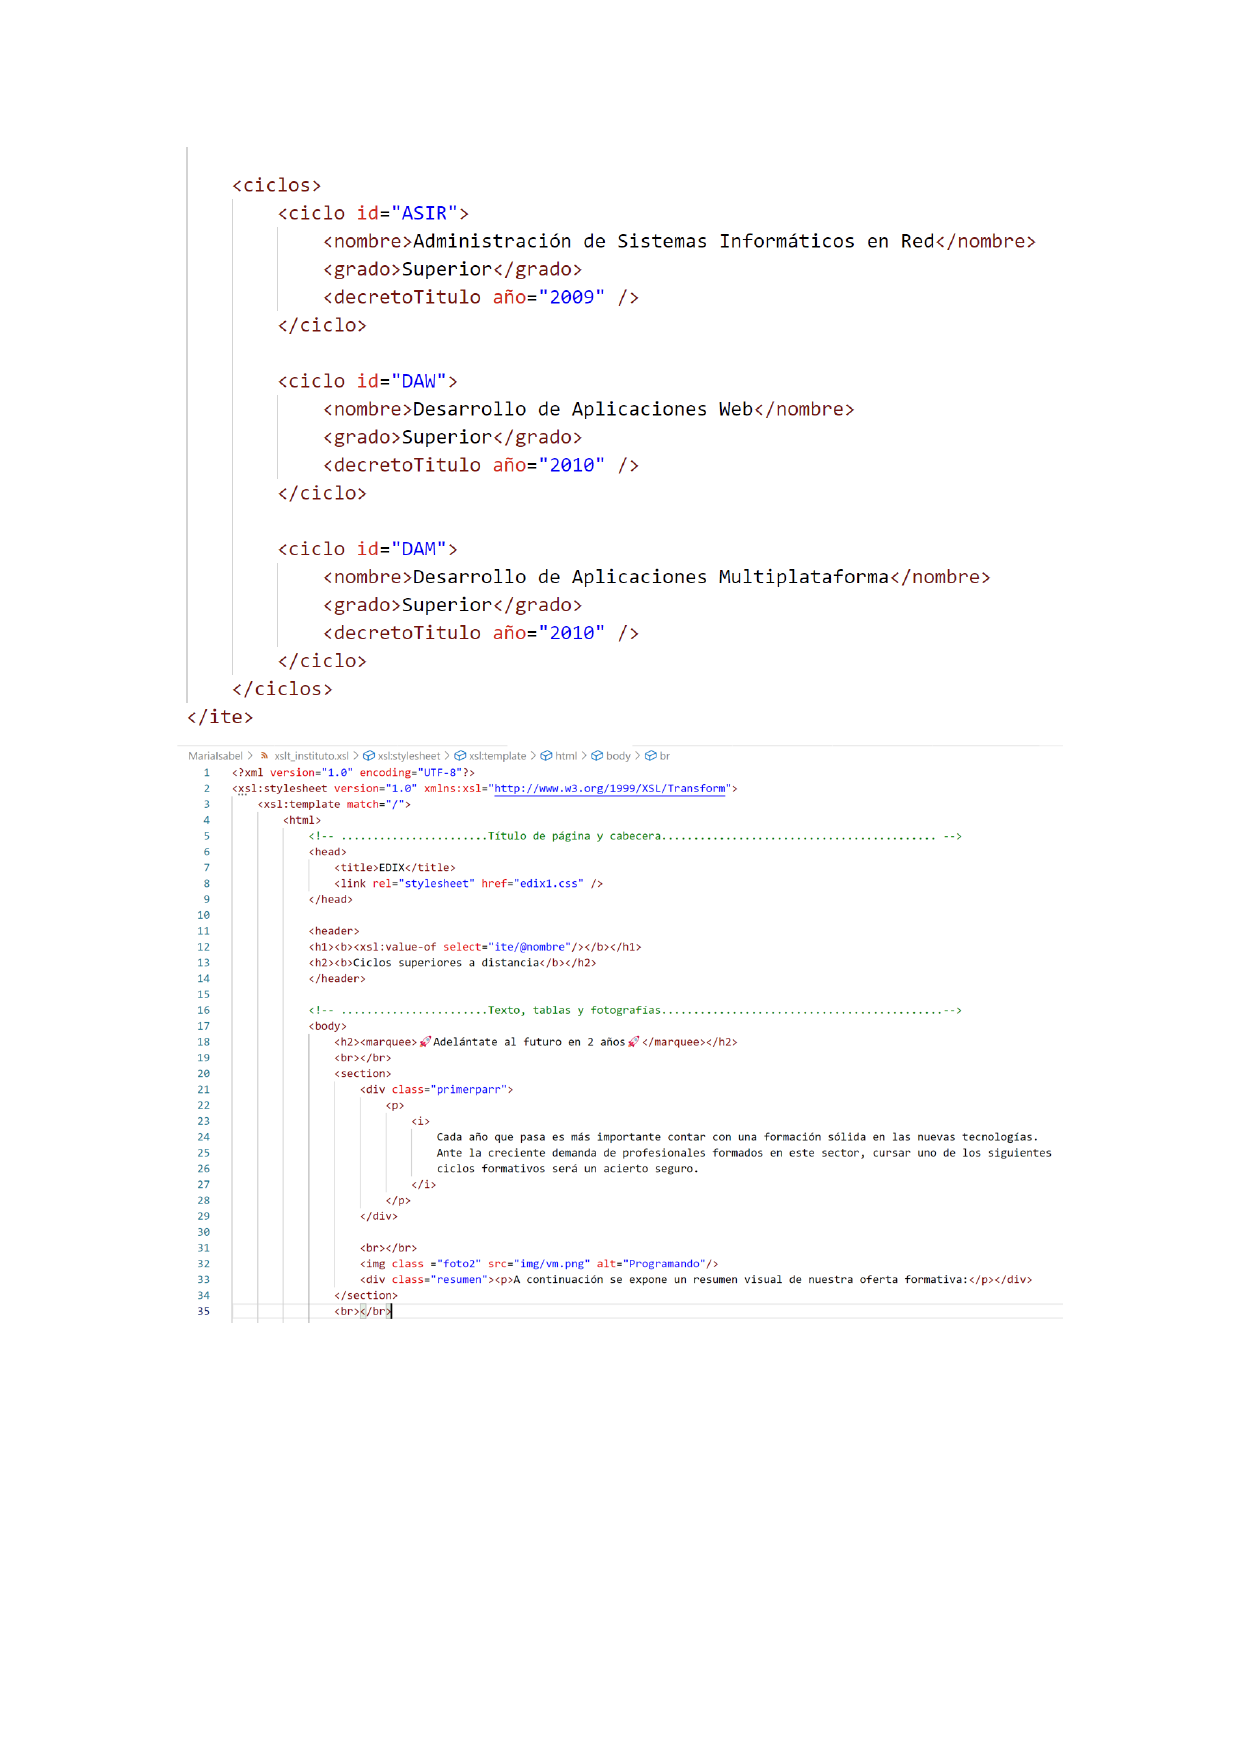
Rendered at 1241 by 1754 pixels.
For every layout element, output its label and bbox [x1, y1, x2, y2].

picture [177, 147, 1063, 1323]
